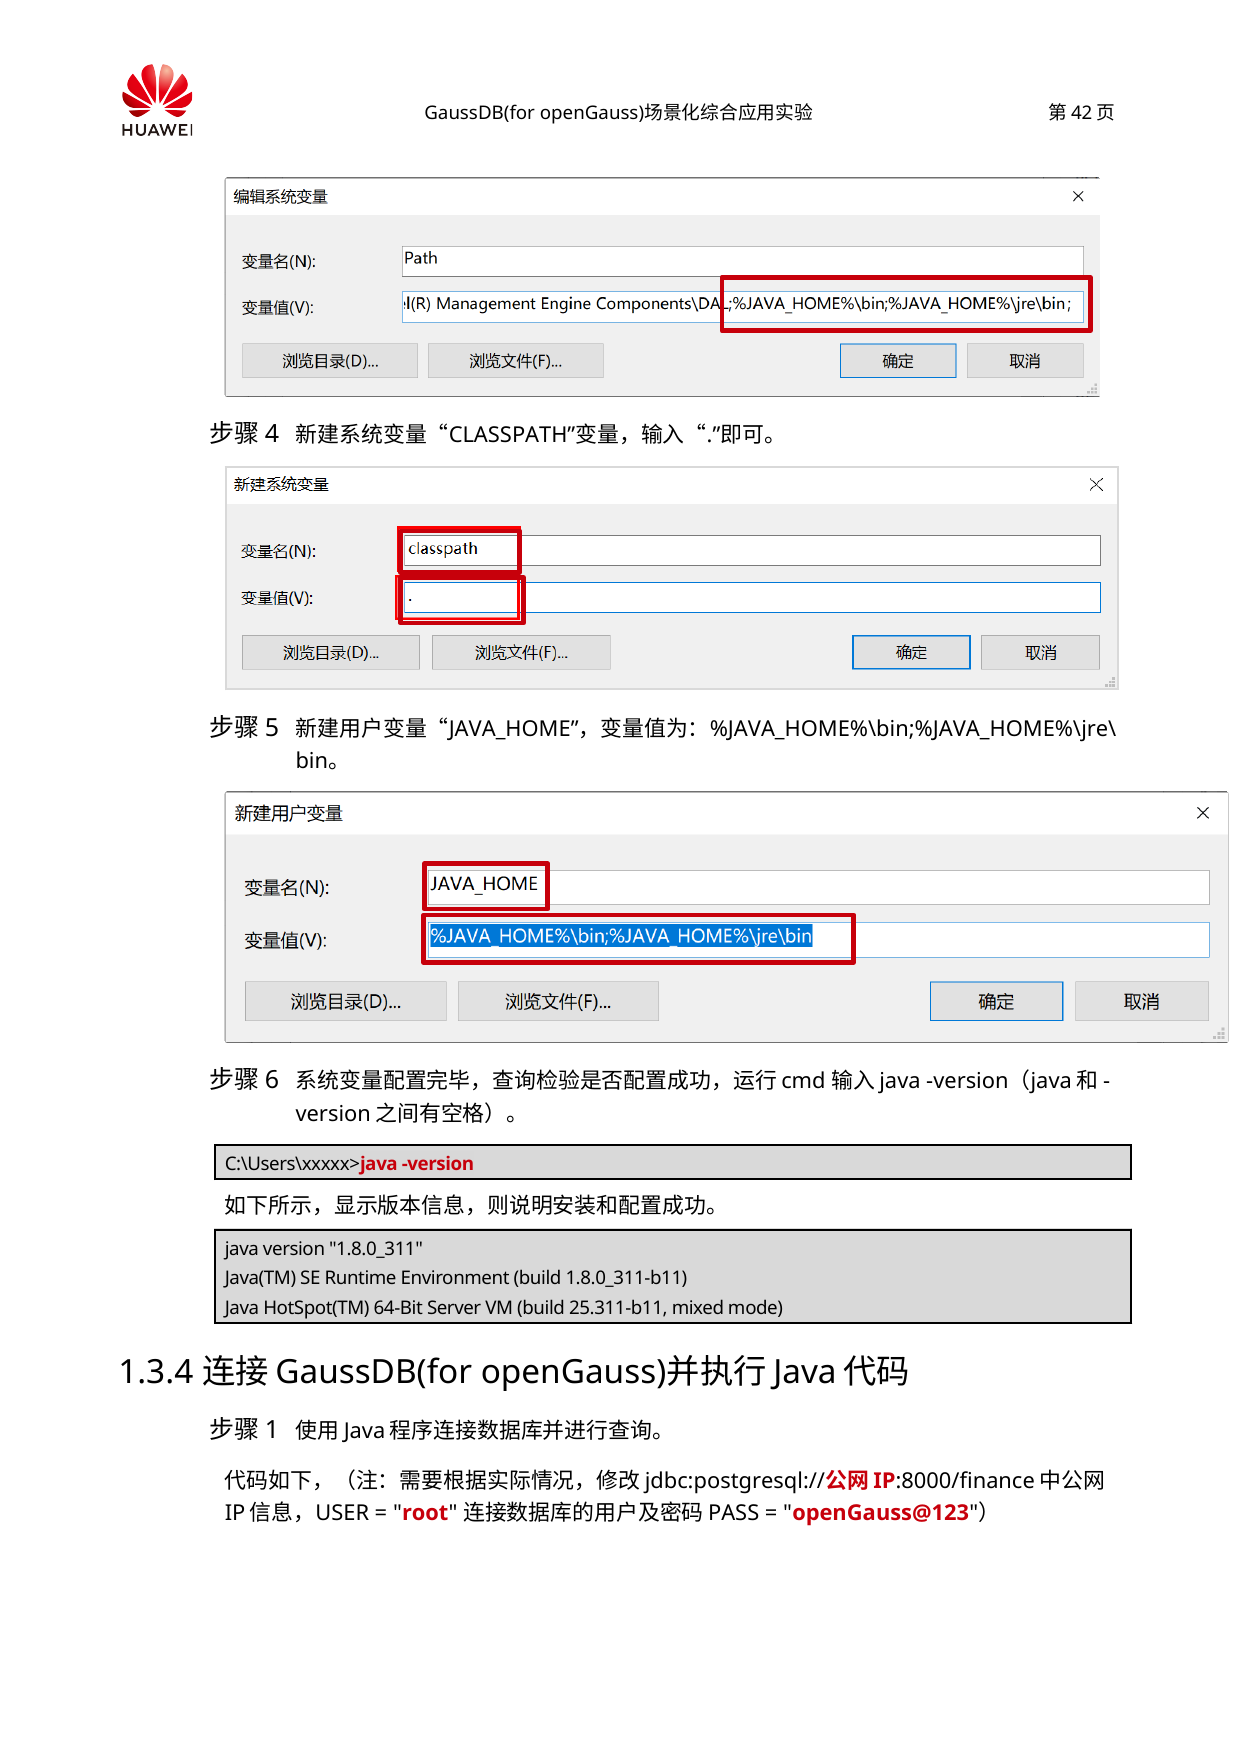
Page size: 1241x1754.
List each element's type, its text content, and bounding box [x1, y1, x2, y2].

list 系统变量配置完毕，查询检验是否配置成功，运行cmd 输入java -version（java和 -version之间有空格）。 [279, 1059, 1122, 1128]
picture [122, 64, 193, 136]
text 如下所示，显示版本信息，则说明安装和配置成功。 [224, 1188, 1122, 1220]
picture [224, 791, 1229, 1043]
text 使用Java程序连接数据库并进行查询。 [279, 1410, 1122, 1446]
text 代码如下，（注：需要根据实际情况，修改jdbc:postgresql://公网IP:8000/finance中公网IP信息，USER = "root" 连接数据库的用户及密码PASS = "openGauss@123"） [224, 1463, 1122, 1526]
picture [224, 177, 1100, 397]
text java version "1.8.0_311" [216, 1231, 1130, 1258]
subtitle 连接GaussDB(for openGauss)并执行Java代码 [118, 1345, 1122, 1393]
list 新建系统变量“CLASSPATH”变量，输入“.”即可。 [279, 413, 1122, 449]
text Java(TM) SE Runtime Environment (build 1.8.0_311-b11) [216, 1258, 1130, 1288]
list 新建用户变量“JAVA_HOME”，变量值为：%JAVA_HOME%\bin;%JAVA_HOME%\jre\bin。 [279, 707, 1122, 775]
text C:\Users\xxxxx>java -version [216, 1146, 1130, 1178]
picture [227, 468, 1117, 688]
text Java HotSpot(TM) 64-Bit Server VM (build 25.311-b11, mixed mode) [216, 1288, 1130, 1322]
